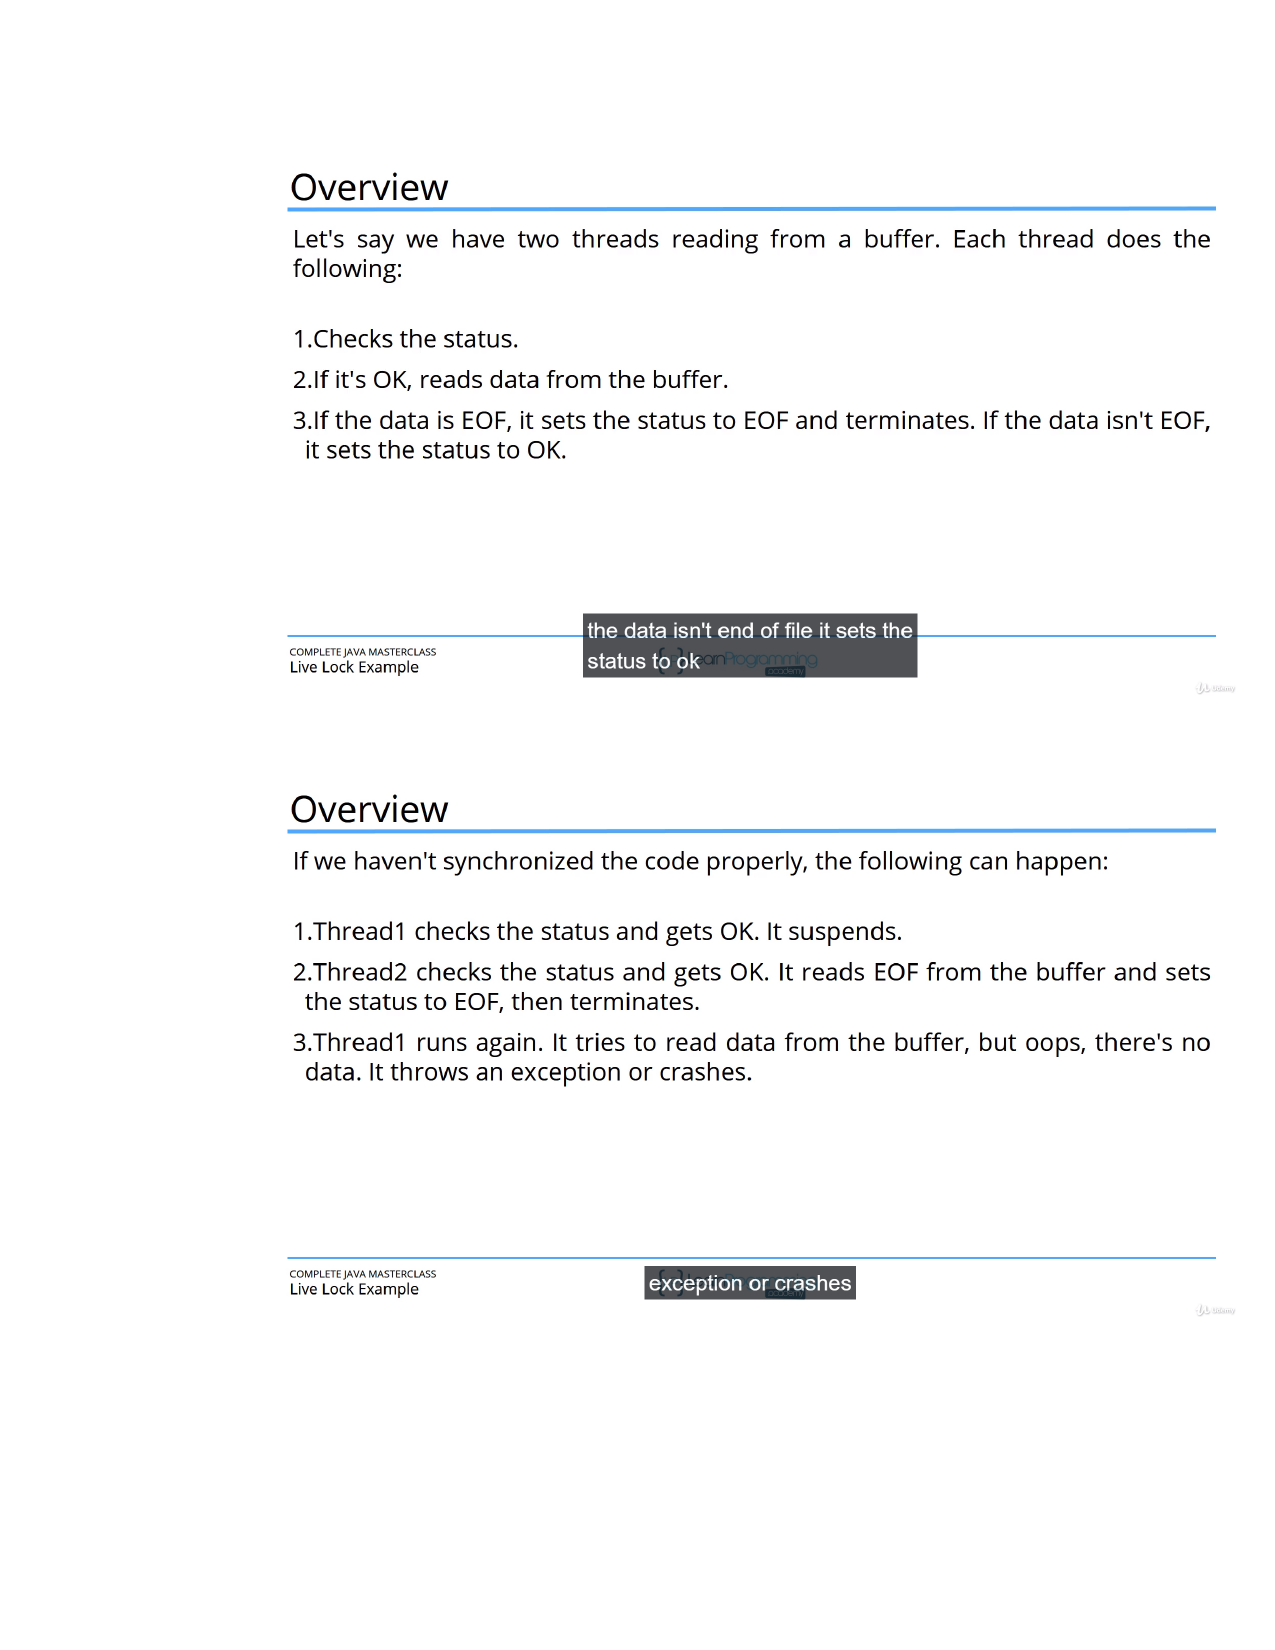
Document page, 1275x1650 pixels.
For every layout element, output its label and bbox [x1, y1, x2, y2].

picture [262, 772, 1238, 1321]
picture [262, 150, 1238, 699]
